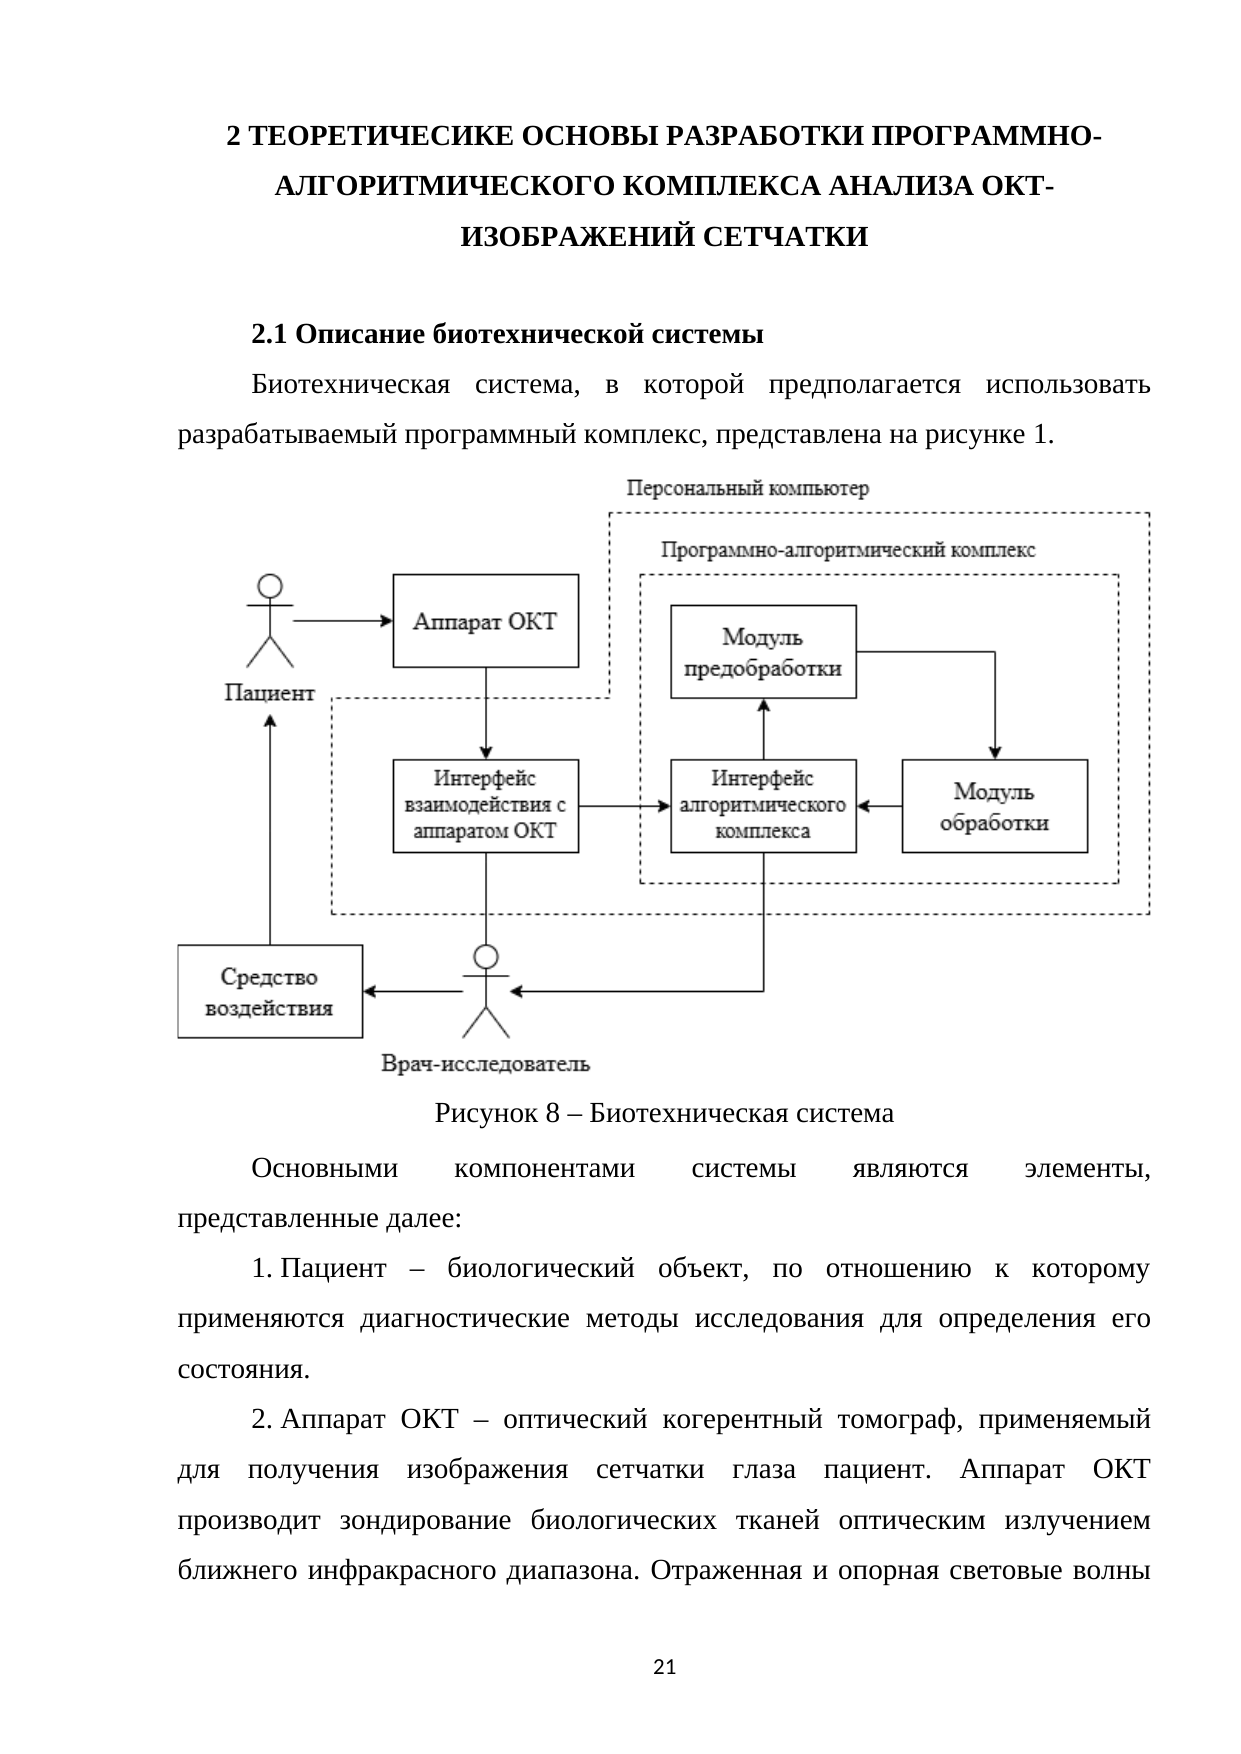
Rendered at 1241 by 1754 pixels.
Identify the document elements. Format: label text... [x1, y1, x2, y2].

picture [177, 466, 1152, 1079]
text Рисунок 8 – Биотехническая система [177, 1095, 1152, 1129]
subtitle ТЕОРЕТИЧЕСИКЕ ОСНОВЫ РАЗРАБОТКИ ПРОГРАММНО-АЛГОРИТМИЧЕСКОГО КОМПЛЕКСА АНАЛИЗА ОКТ-ИЗОБРАЖЕНИЙ СЕТЧАТКИ [177, 118, 1152, 252]
text Биотехническая система, в которой предполагается использовать разрабатываемый программный комплекс, представлена на рисунке 1. [177, 366, 1152, 450]
subtitle Описание биотехнической системы [177, 316, 1152, 349]
text Основными компонентами системы являются элементы, представленные далее: [177, 1150, 1152, 1233]
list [177, 1401, 1152, 1586]
list Пациент – биологический объект, по отношению к которому применяются диагностические методы исследования для определения его состояния. [177, 1250, 1152, 1384]
